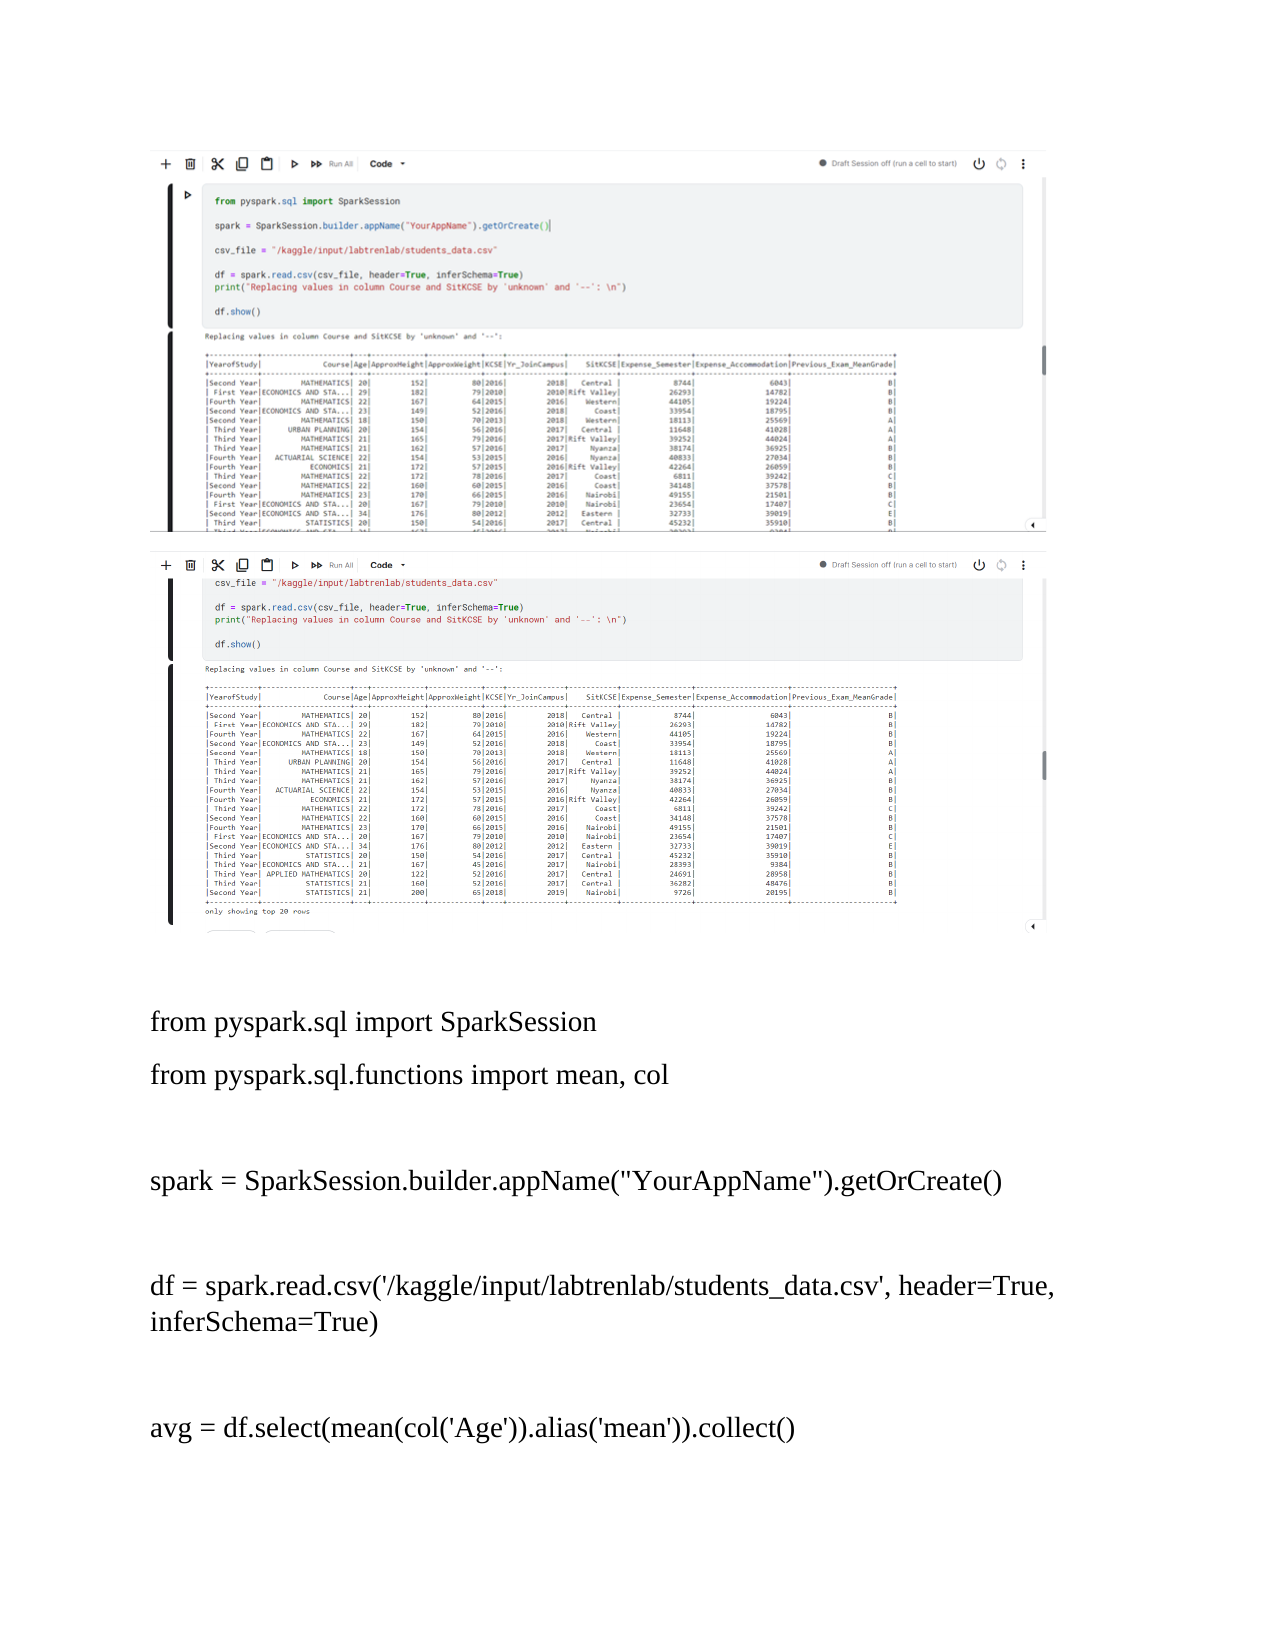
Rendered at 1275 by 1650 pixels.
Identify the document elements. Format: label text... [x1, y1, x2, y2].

text from pyspark.sql.functions import mean, col [150, 1057, 1125, 1091]
picture [150, 550, 1047, 933]
text spark = SparkSession.builder.appName("YourAppName").getOrCreate() [150, 1163, 1125, 1196]
picture [150, 150, 1047, 532]
text from pyspark.sql import SparkSession [150, 1004, 1125, 1038]
text df = spark.read.csv('/kaggle/input/labtrenlab/students_data.csv', header=True, inferSchema=True) [150, 1268, 1125, 1338]
text avg = df.select(mean(col('Age')).alias('mean')).collect() [150, 1410, 1125, 1444]
